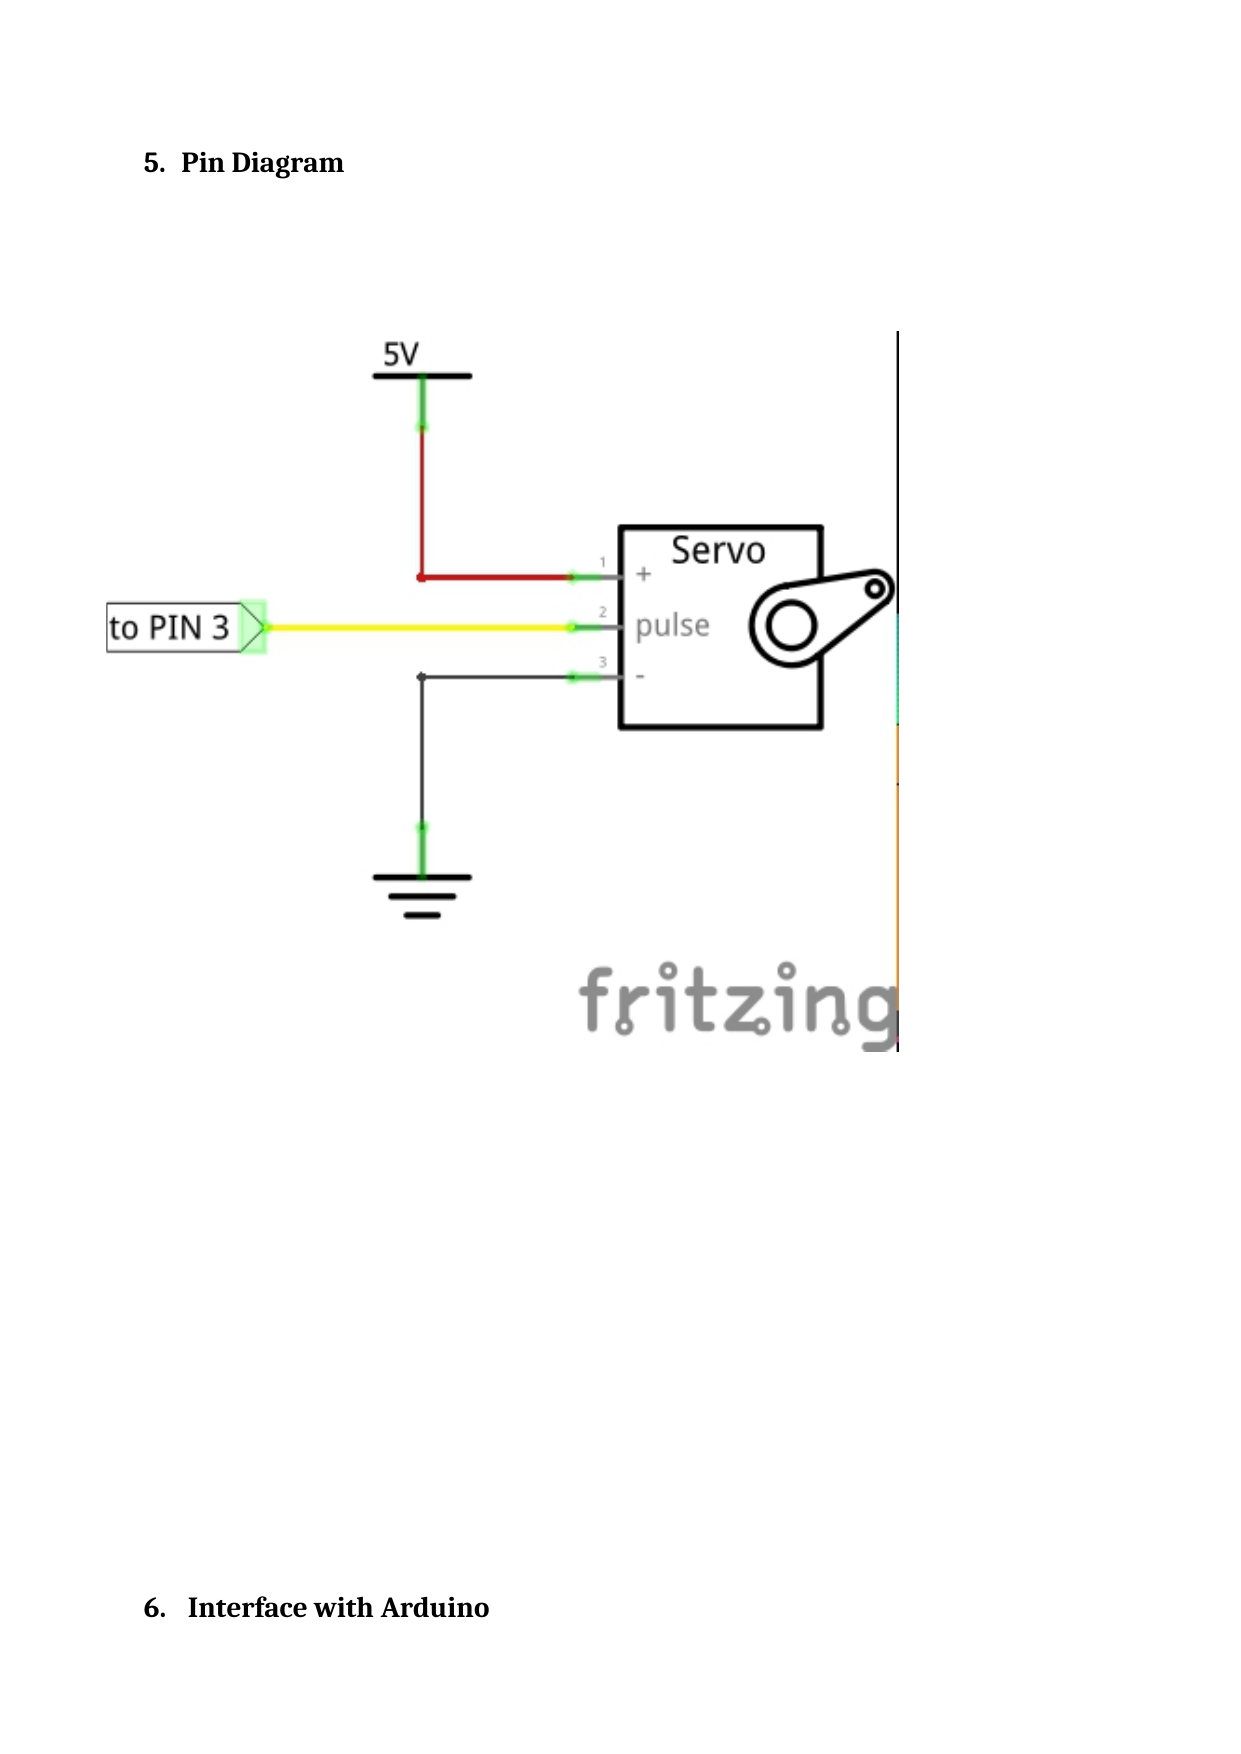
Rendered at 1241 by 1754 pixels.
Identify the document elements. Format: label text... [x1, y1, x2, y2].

list Pin Diagram [144, 146, 646, 179]
list Interface with Arduino [144, 1591, 1176, 1625]
picture [106, 331, 899, 1052]
